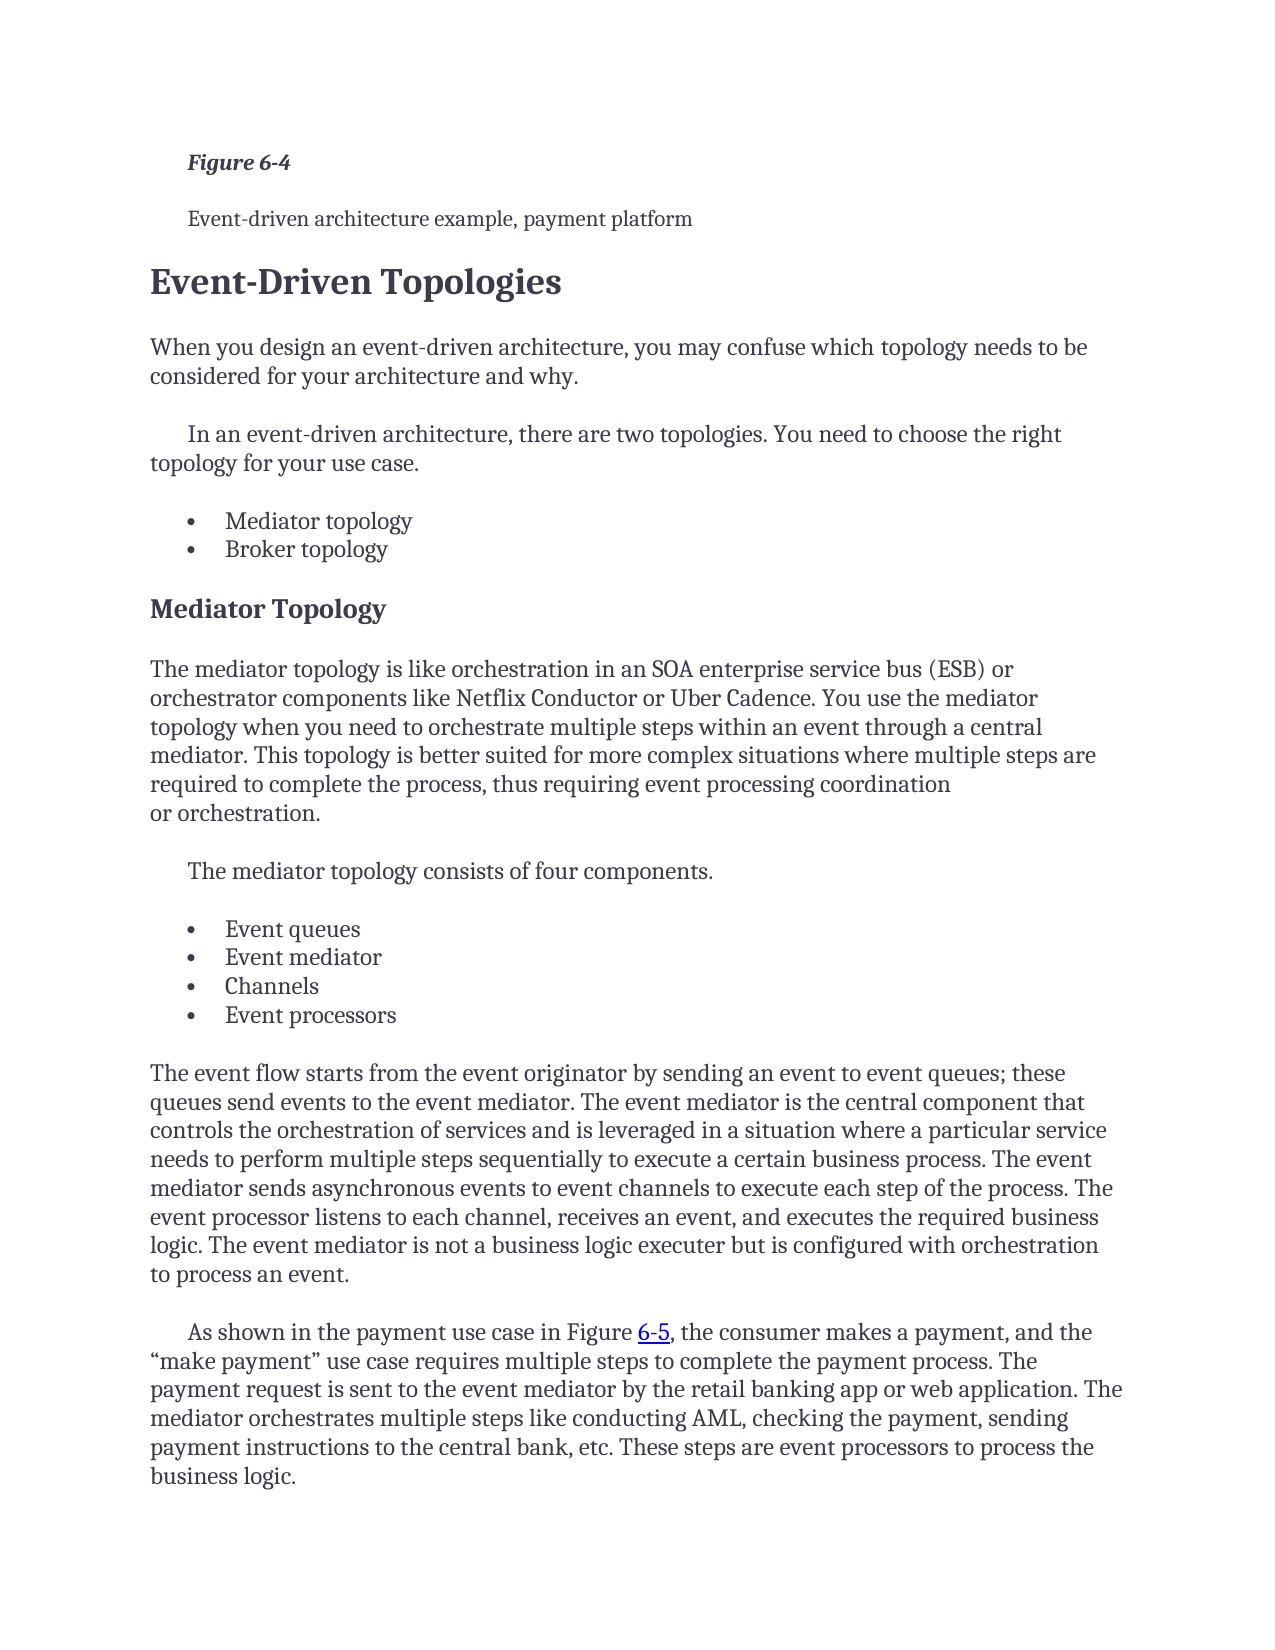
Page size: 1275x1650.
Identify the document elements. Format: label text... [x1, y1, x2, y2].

list Channels [187, 972, 1125, 1001]
text Event-Driven Topologies [150, 261, 1125, 304]
text Mediator Topology [150, 593, 1125, 626]
list Event processors [187, 1001, 1125, 1029]
text As shown in the payment use case in Figure 6-5, the consumer makes a payment, and the “make payment” use case requires multiple steps to complete the payment process. The payment request is sent to the event mediator by the retail banking app or web application. The mediator orchestrates multiple steps like conducting AML, checking the payment, sending payment instructions to the central bank, etc. These steps are event processors to process the business logic. [150, 1318, 1125, 1490]
text The mediator topology is like orchestration in an SOA enterprise service bus (ESB) or orchestrator components like Netflix Conductor or Uber Cadence. You use the mediator topology when you need to orchestrate multiple steps within an event through a central mediator. This topology is better suited for more complex situations where multiple steps are required to complete the process, thus requiring event processing coordination or orchestration. [150, 655, 1125, 827]
text The event flow starts from the event originator by sending an event to event queues; these queues send events to the event mediator. The event mediator is the central component that controls the orchestration of services and is leveraged in a situation where a particular service needs to perform multiple steps sequentially to execute a certain business process. The event mediator sends asynchronous events to event channels to execute each step of the process. The event processor listens to each channel, receives an event, and executes the required business logic. The event mediator is not a business logic executer but is configured with orchestration to process an event. [150, 1059, 1125, 1289]
text When you design an event-driven architecture, you may confuse which topology needs to be considered for your architecture and why. [150, 333, 1125, 391]
list Mediator topology [187, 507, 1125, 535]
text Figure 6-4 [150, 150, 1125, 176]
list Broker topology [187, 535, 1125, 564]
list Event mediator [187, 943, 1125, 972]
text In an event-driven architecture, there are two topologies. You need to choose the right topology for your use case. [150, 420, 1125, 477]
list Event queues [187, 914, 1125, 943]
text Event-driven architecture example, payment platform [150, 206, 1125, 232]
text The mediator topology consists of four components. [150, 857, 1125, 885]
